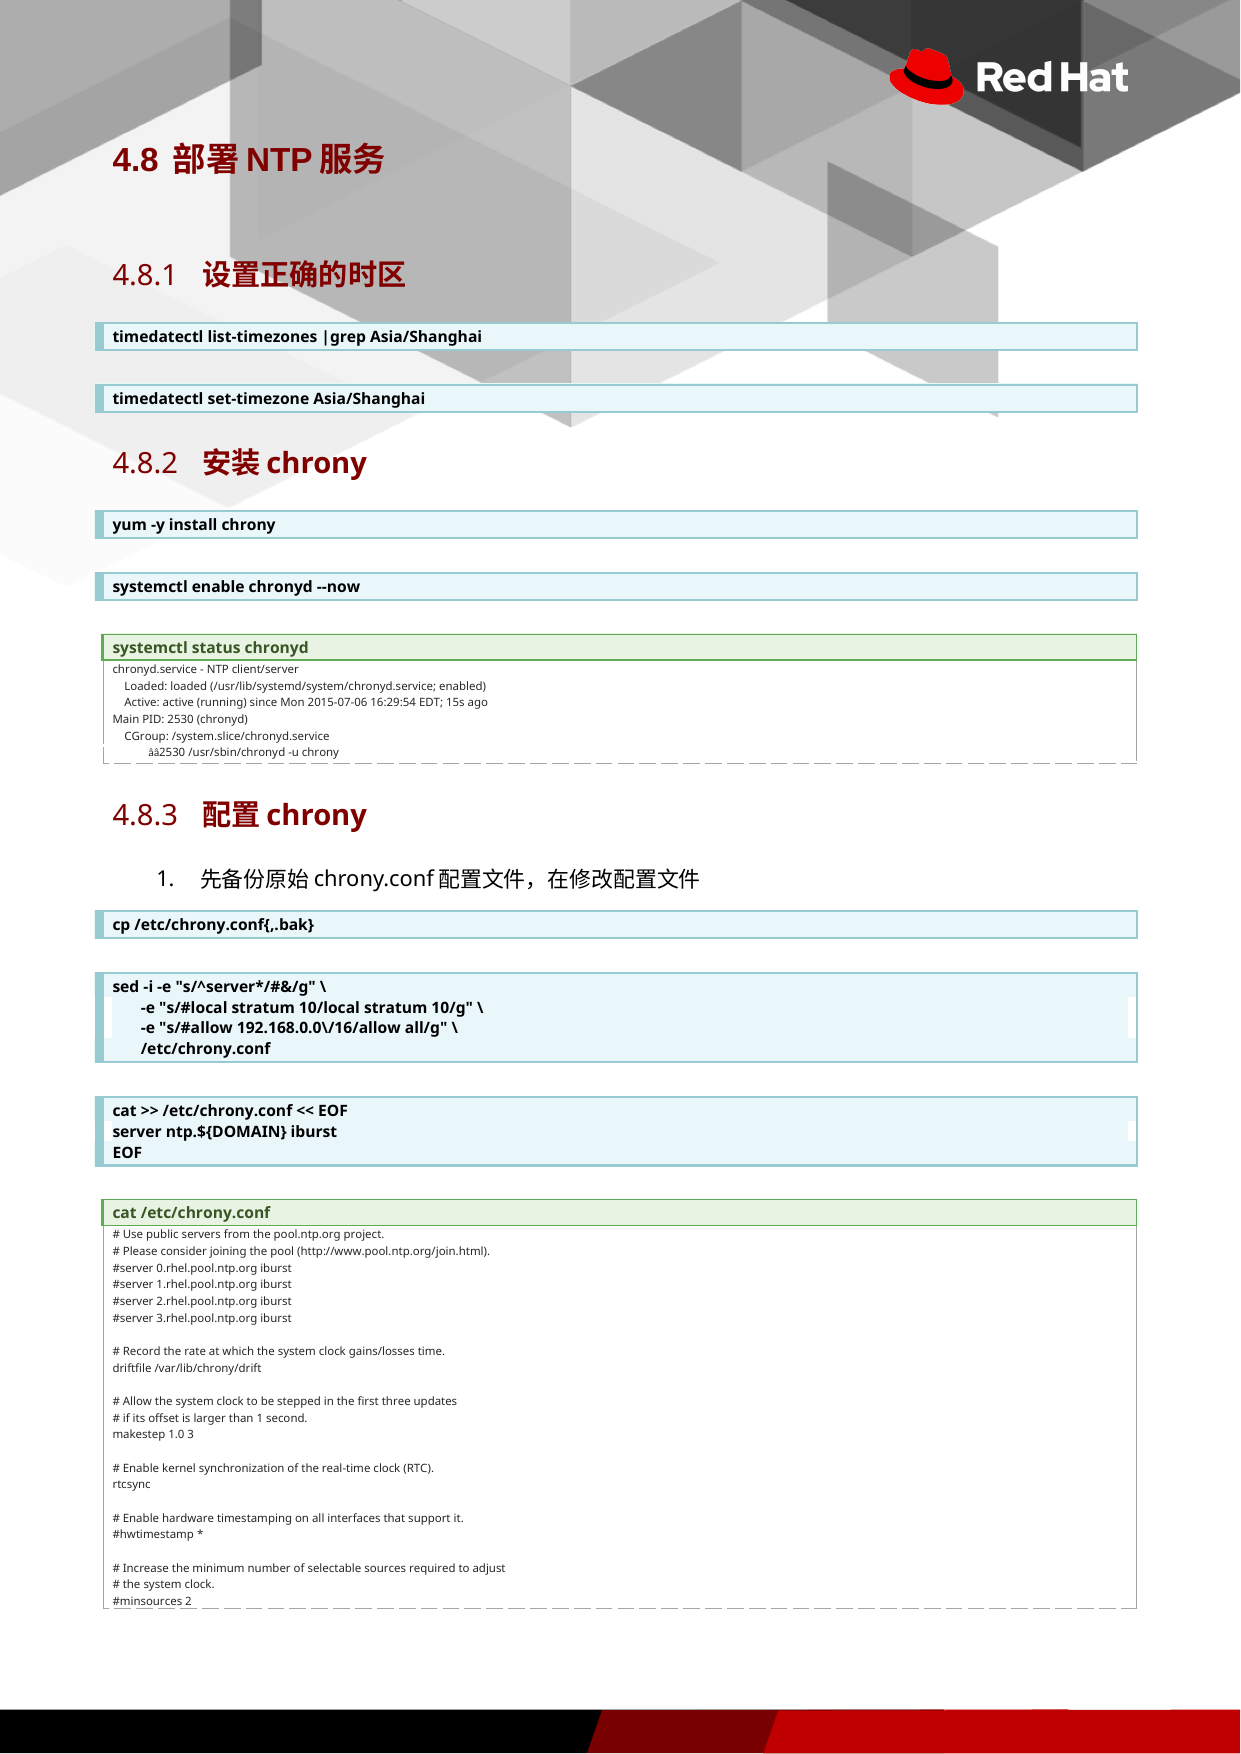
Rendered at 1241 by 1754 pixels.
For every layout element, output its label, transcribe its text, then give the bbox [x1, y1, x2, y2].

text systemctl enable chronyd --now [104, 574, 1136, 599]
text Active: active (running) since Mon 2015-07-06 16:29:54 EDT; 15s ago [112, 694, 1128, 711]
picture [889, 48, 1128, 105]
text # Please consider joining the pool (http://www.pool.ntp.org/join.html). [112, 1243, 1128, 1259]
text # if its offset is larger than 1 second. [112, 1409, 1128, 1426]
text # Use public servers from the pool.ntp.org project. [112, 1226, 1128, 1243]
text timedatectl set-timezone Asia/Shanghai [104, 386, 1136, 411]
text #server 3.rhel.pool.ntp.org iburst [112, 1309, 1128, 1326]
text # the system clock. [112, 1576, 1128, 1593]
text sed -i -e "s/^server*/#&/g" \ [104, 974, 1136, 997]
text makestep 1.0 3 [112, 1426, 1128, 1443]
text systemctl status chronyd [104, 635, 1136, 659]
text -e "s/#allow 192.168.0.0\/16/allow all/g" \ [112, 1017, 1128, 1034]
text Main PID: 2530 (chronyd) [112, 711, 1128, 727]
text EOF [104, 1137, 1136, 1164]
text # Enable kernel synchronization of the real-time clock (RTC). [112, 1459, 1128, 1476]
subtitle 配置chrony [112, 780, 1128, 845]
text cp /etc/chrony.conf{,.bak} [104, 912, 1136, 937]
text Loaded: loaded (/usr/lib/systemd/system/chronyd.service; enabled) [112, 677, 1128, 694]
text server ntp.${DOMAIN} iburst [112, 1121, 1128, 1137]
text cat >> /etc/chrony.conf << EOF [104, 1098, 1136, 1121]
text #hwtimestamp * [112, 1526, 1128, 1543]
subtitle 设置正确的时区 [112, 241, 1128, 306]
text chronyd.service - NTP client/server [112, 661, 1128, 677]
text ââ2530 /usr/sbin/chronyd -u chrony [103, 744, 1137, 764]
text -e "s/#local stratum 10/local stratum 10/g" \ [112, 997, 1128, 1017]
text timedatectl list-timezones |grep Asia/Shanghai [104, 324, 1136, 349]
list 先备份原始chrony.conf配置文件，在修改配置文件 [156, 861, 1128, 894]
text #server 0.rhel.pool.ntp.org iburst [112, 1259, 1128, 1276]
text yum -y install chrony [104, 512, 1136, 537]
text rtcsync [112, 1476, 1128, 1493]
text # Record the rate at which the system clock gains/losses time. [112, 1343, 1128, 1359]
text # Allow the system clock to be stepped in the first three updates [112, 1393, 1128, 1409]
text #minsources 2 [112, 1593, 1128, 1609]
text # Enable hardware timestamping on all interfaces that support it. [112, 1509, 1128, 1526]
text #server 2.rhel.pool.ntp.org iburst [112, 1293, 1128, 1309]
text #server 1.rhel.pool.ntp.org iburst [112, 1276, 1128, 1293]
subtitle 部署NTP服务 [112, 124, 1128, 189]
text driftfile /var/lib/chrony/drift [112, 1359, 1128, 1376]
text # Increase the minimum number of selectable sources required to adjust [112, 1559, 1128, 1576]
text /etc/chrony.conf [104, 1034, 1136, 1061]
text CGroup: /system.slice/chronyd.service [112, 727, 1128, 744]
text cat /etc/chrony.conf [104, 1200, 1136, 1225]
subtitle 安装chrony [112, 429, 1128, 494]
